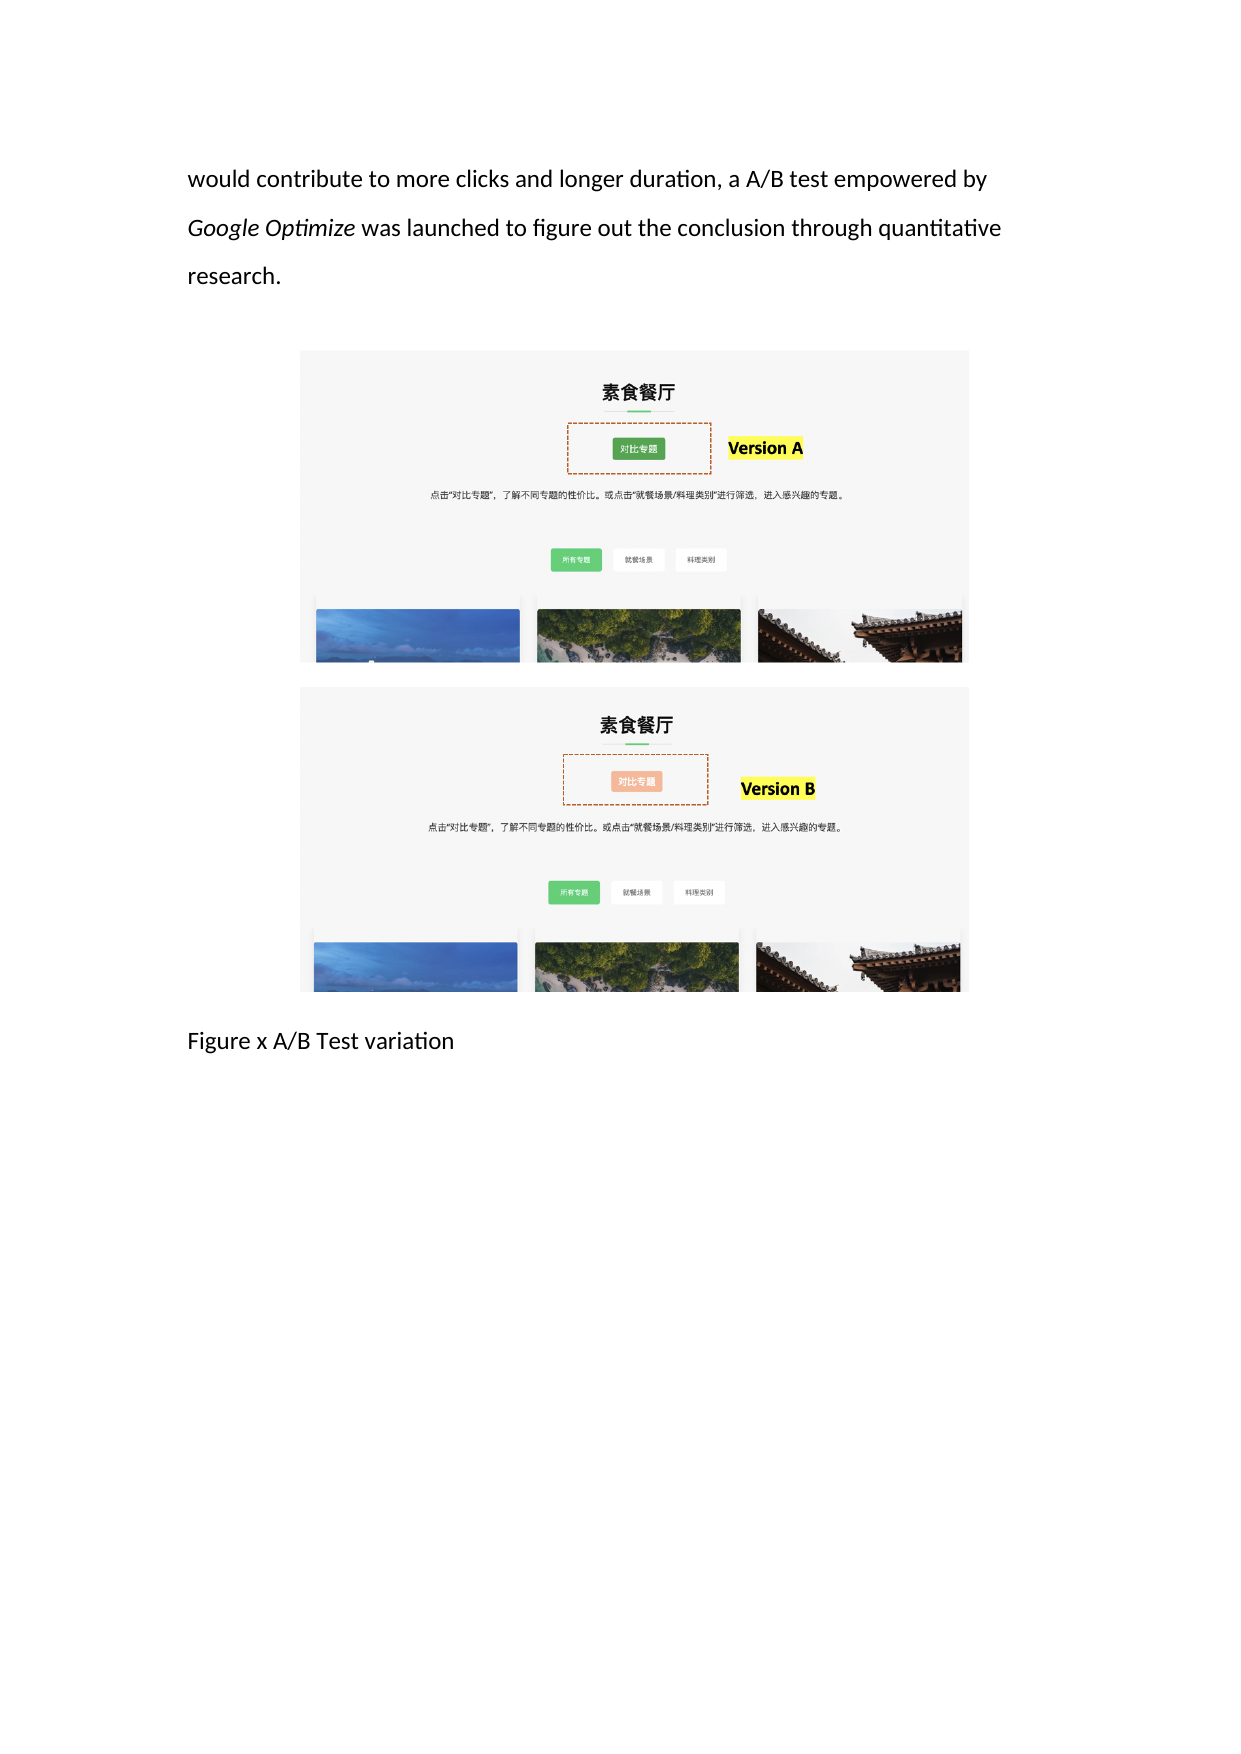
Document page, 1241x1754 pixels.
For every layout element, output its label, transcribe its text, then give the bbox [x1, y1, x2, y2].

picture [261, 331, 999, 1011]
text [187, 162, 1053, 292]
text Figure x A/B Test variation [187, 975, 1053, 1056]
